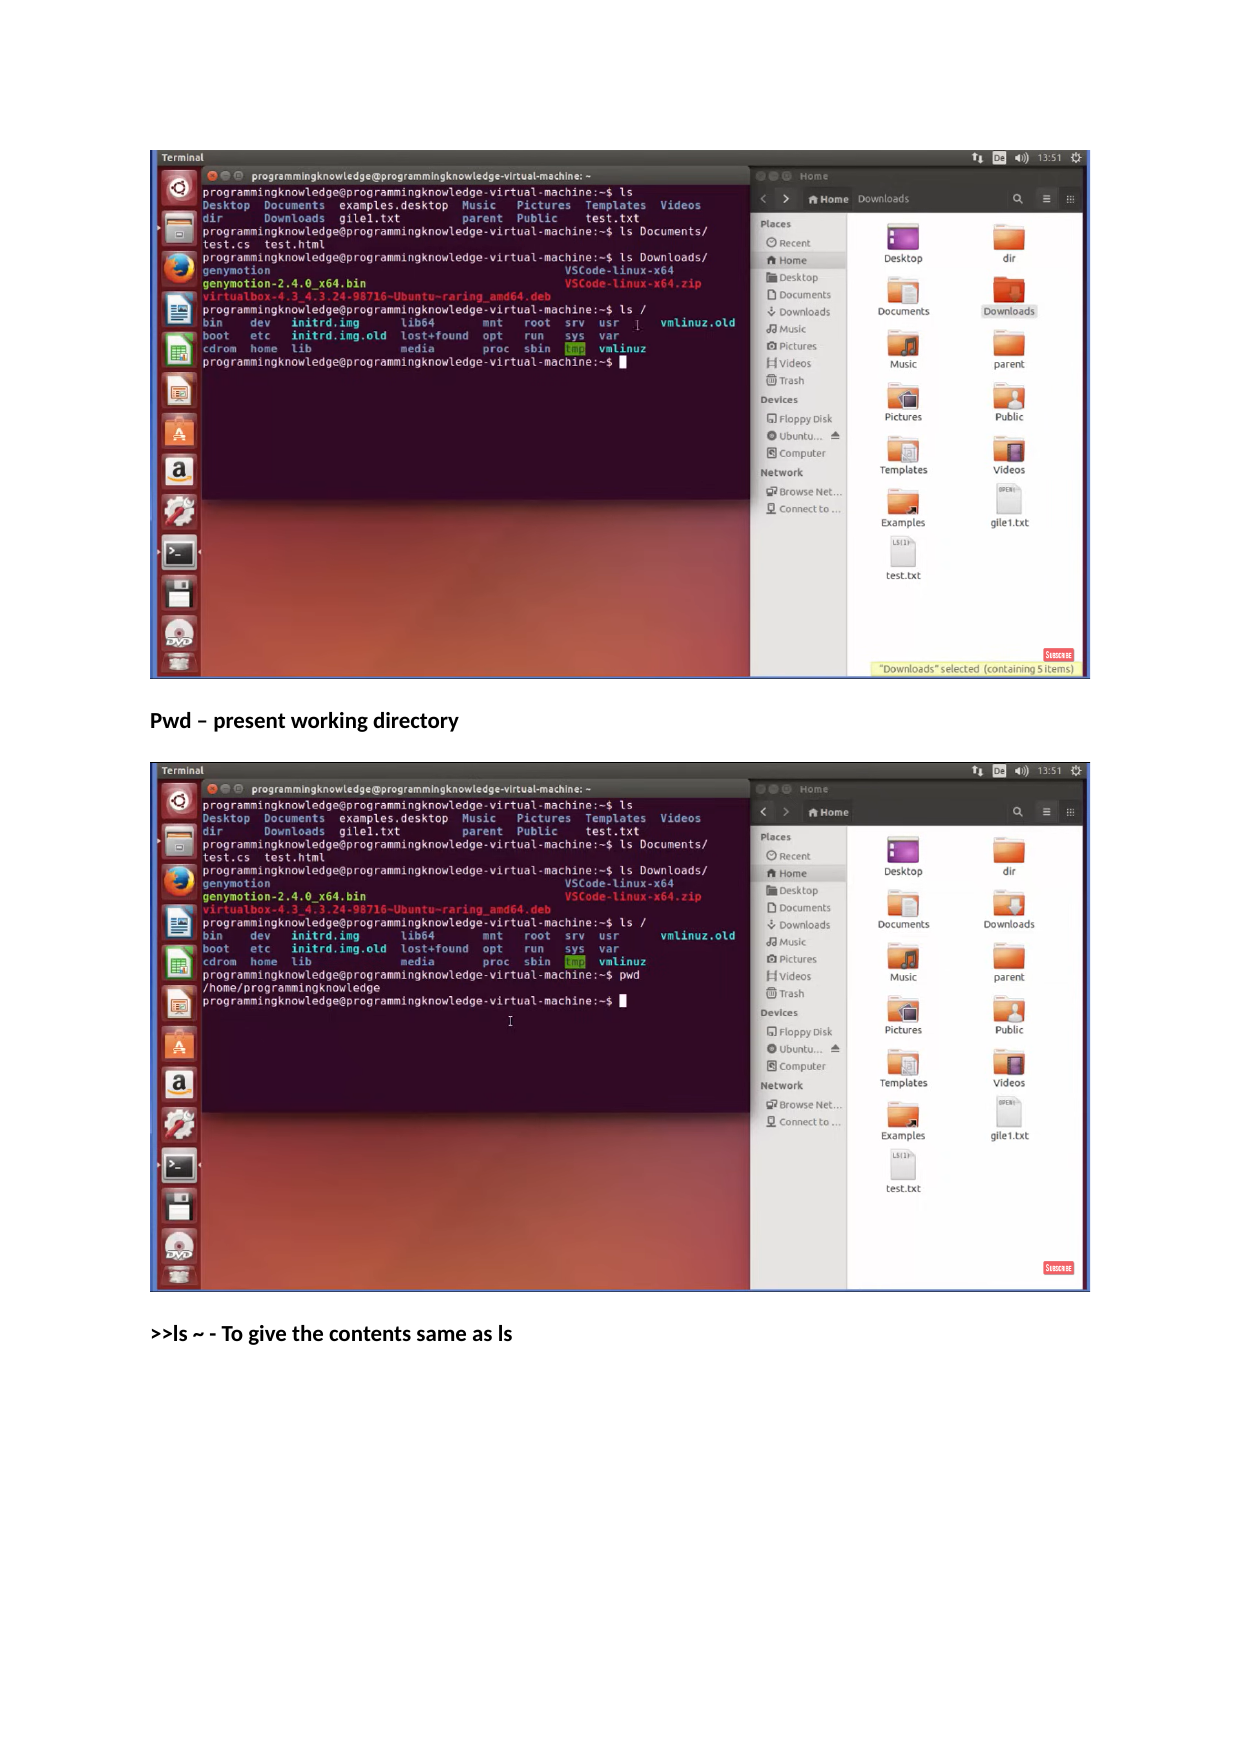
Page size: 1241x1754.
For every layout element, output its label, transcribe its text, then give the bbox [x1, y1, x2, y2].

picture [150, 762, 1091, 1292]
text >>ls ~ - To give the contents same as ls [150, 1319, 1090, 1347]
picture [150, 150, 1091, 679]
text Pwd – present working directory [150, 707, 1090, 734]
